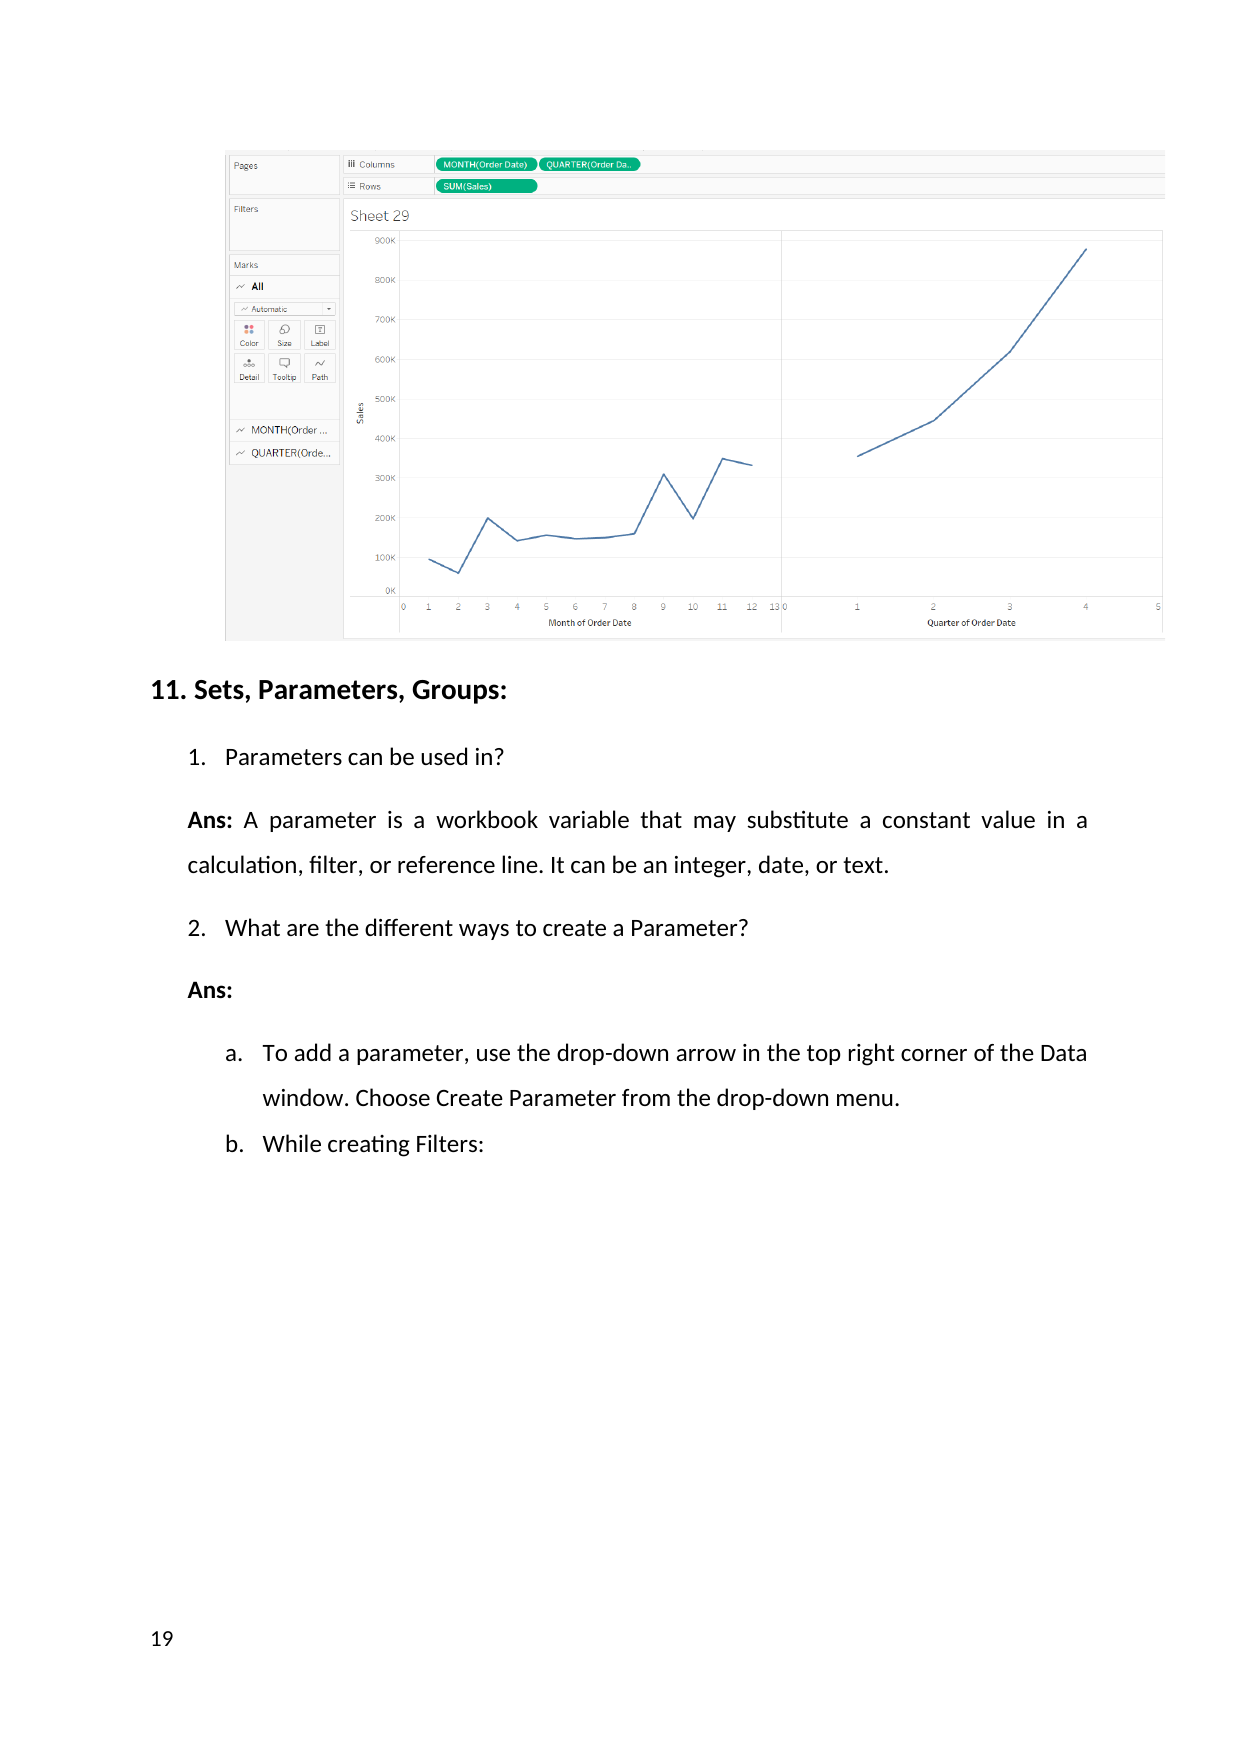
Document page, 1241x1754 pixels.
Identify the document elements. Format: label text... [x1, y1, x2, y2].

text Ans: A parameter is a workbook variable that may substitute a constant value in a calculation, filter, or reference line. It can be an integer, date, or text. [187, 804, 1090, 880]
list While creating Filters: [225, 1128, 1090, 1159]
text 11. Sets, Parameters, Groups: [150, 671, 1090, 707]
list What are the different ways to create a Parameter? [187, 912, 1090, 942]
text Ans: [187, 974, 1090, 1005]
list Parameters can be used in? [187, 741, 1090, 772]
list To add a parameter, use the drop-down arrow in the top right corner of the Data window. Choose Create Parameter from the drop-down menu. [225, 1037, 1090, 1113]
picture [225, 150, 1166, 641]
